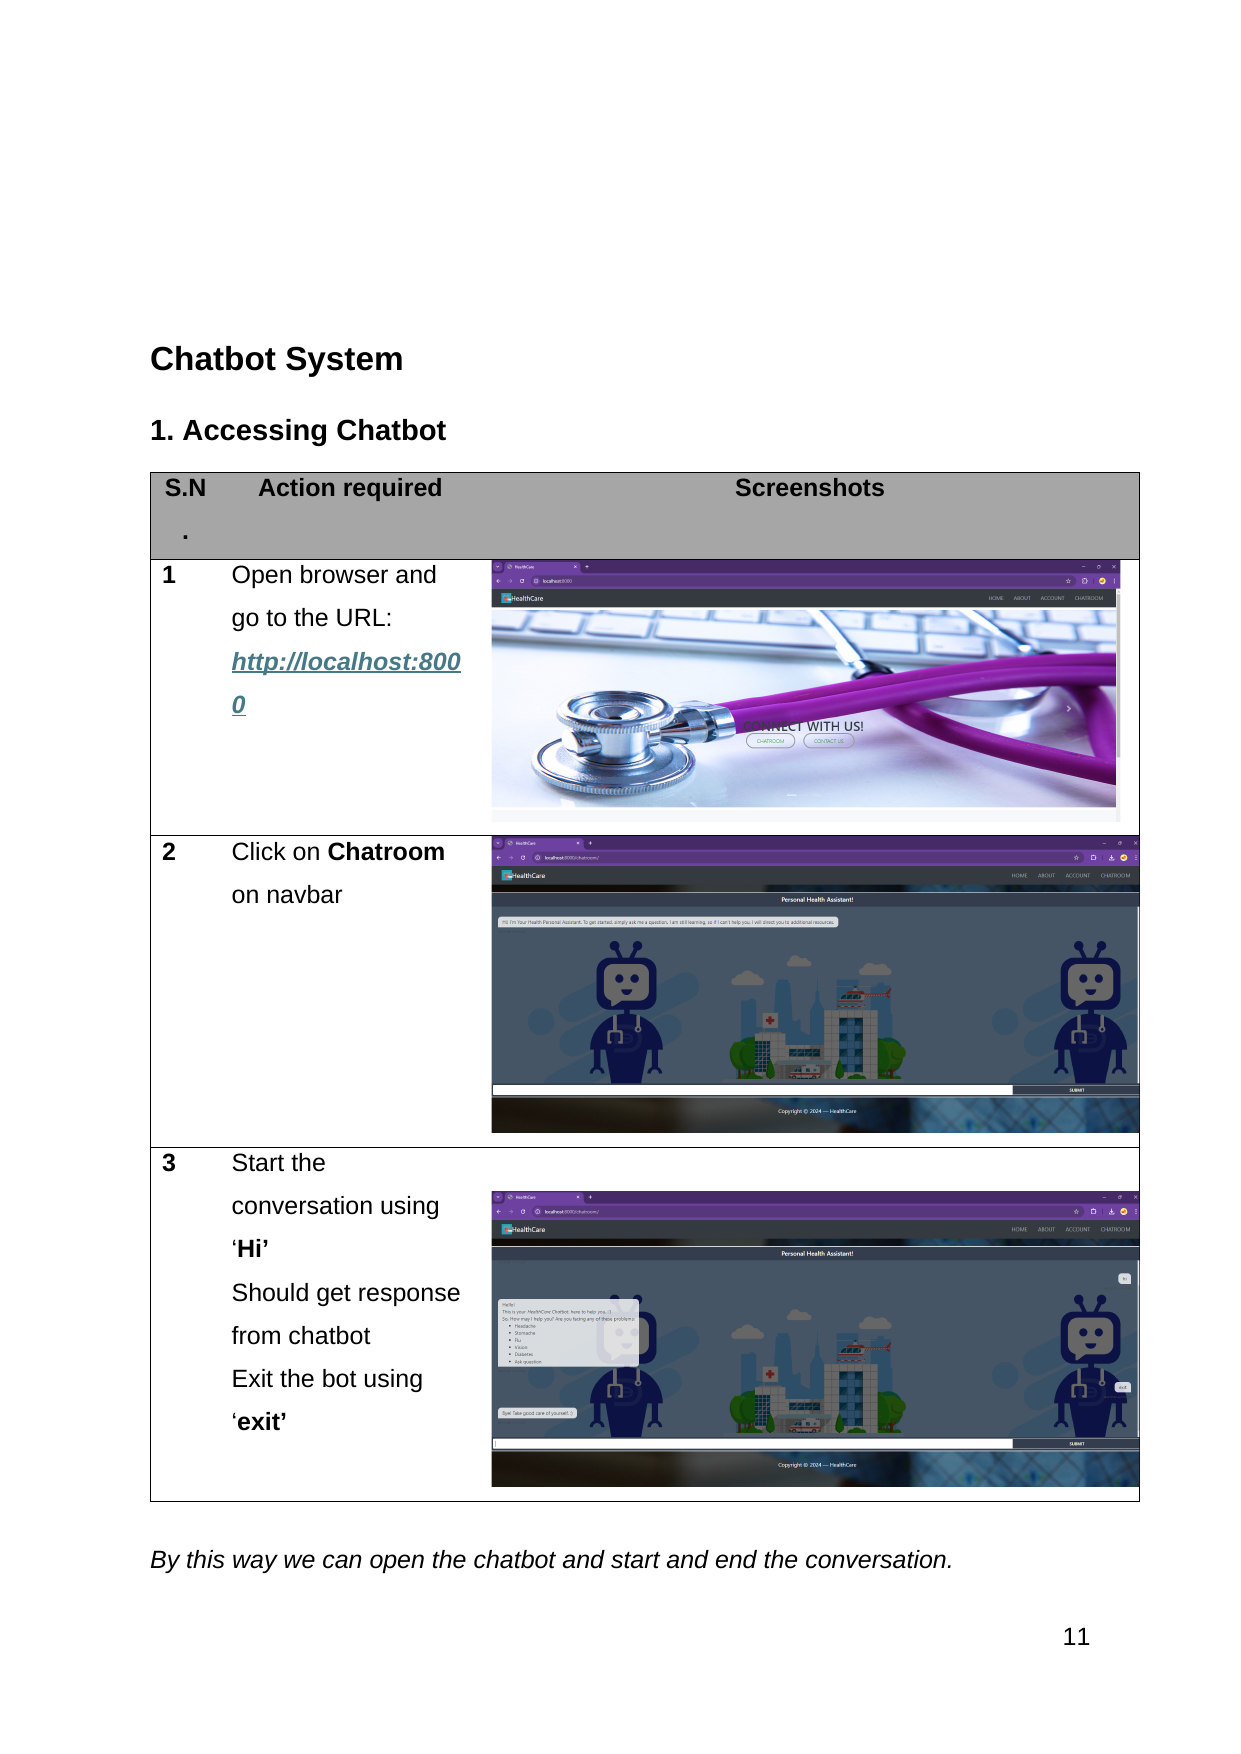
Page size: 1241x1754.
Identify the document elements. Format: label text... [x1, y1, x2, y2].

table_cell 2 [151, 836, 220, 1147]
table_cell Click on Chatroom on navbar [220, 836, 480, 1147]
table_cell [480, 836, 1139, 1147]
table_cell Open browser and go to the URL: http://localhost:8000 [220, 560, 480, 835]
text By this way we can open the chatbot and start and end the conversation. [150, 1545, 1090, 1574]
table_header S.N. [151, 473, 220, 559]
picture [491, 560, 1121, 822]
table_header Screenshots [480, 473, 1139, 559]
table_header Action required [220, 473, 480, 559]
subtitle Chatbot System [150, 339, 1090, 378]
subtitle 1. Accessing Chatbot [150, 413, 1090, 447]
picture [491, 836, 1140, 1133]
table_cell Start the conversation using ‘Hi’ Should get response from chatbot Exit the bot using ‘exit’ [220, 1148, 480, 1501]
table_cell 1 [151, 560, 220, 835]
table_cell [480, 560, 1139, 835]
table_cell [480, 1148, 1139, 1501]
picture [491, 1191, 1140, 1487]
table_cell 3 [151, 1148, 220, 1501]
